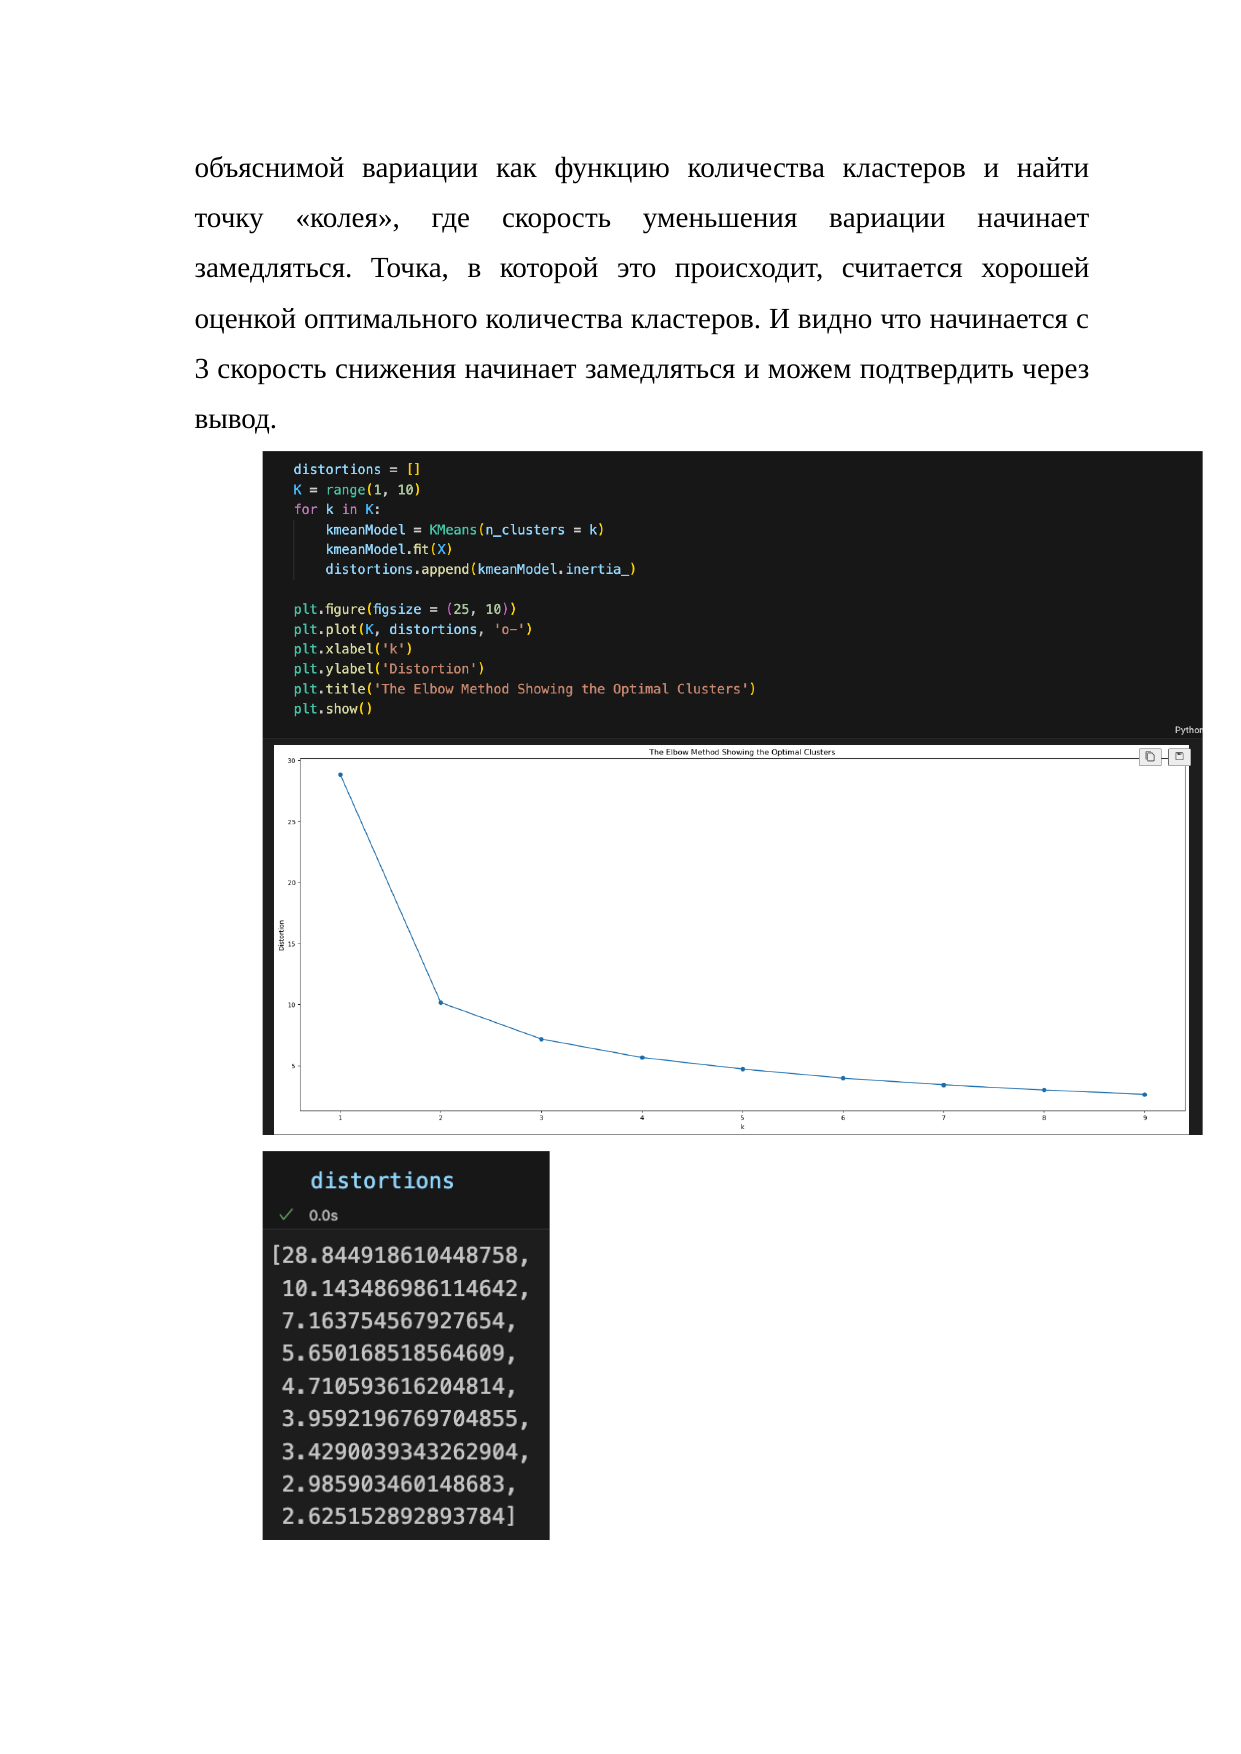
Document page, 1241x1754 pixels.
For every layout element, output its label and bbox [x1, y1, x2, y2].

text [194, 150, 1090, 435]
picture [262, 1151, 550, 1540]
picture [262, 451, 1203, 1135]
